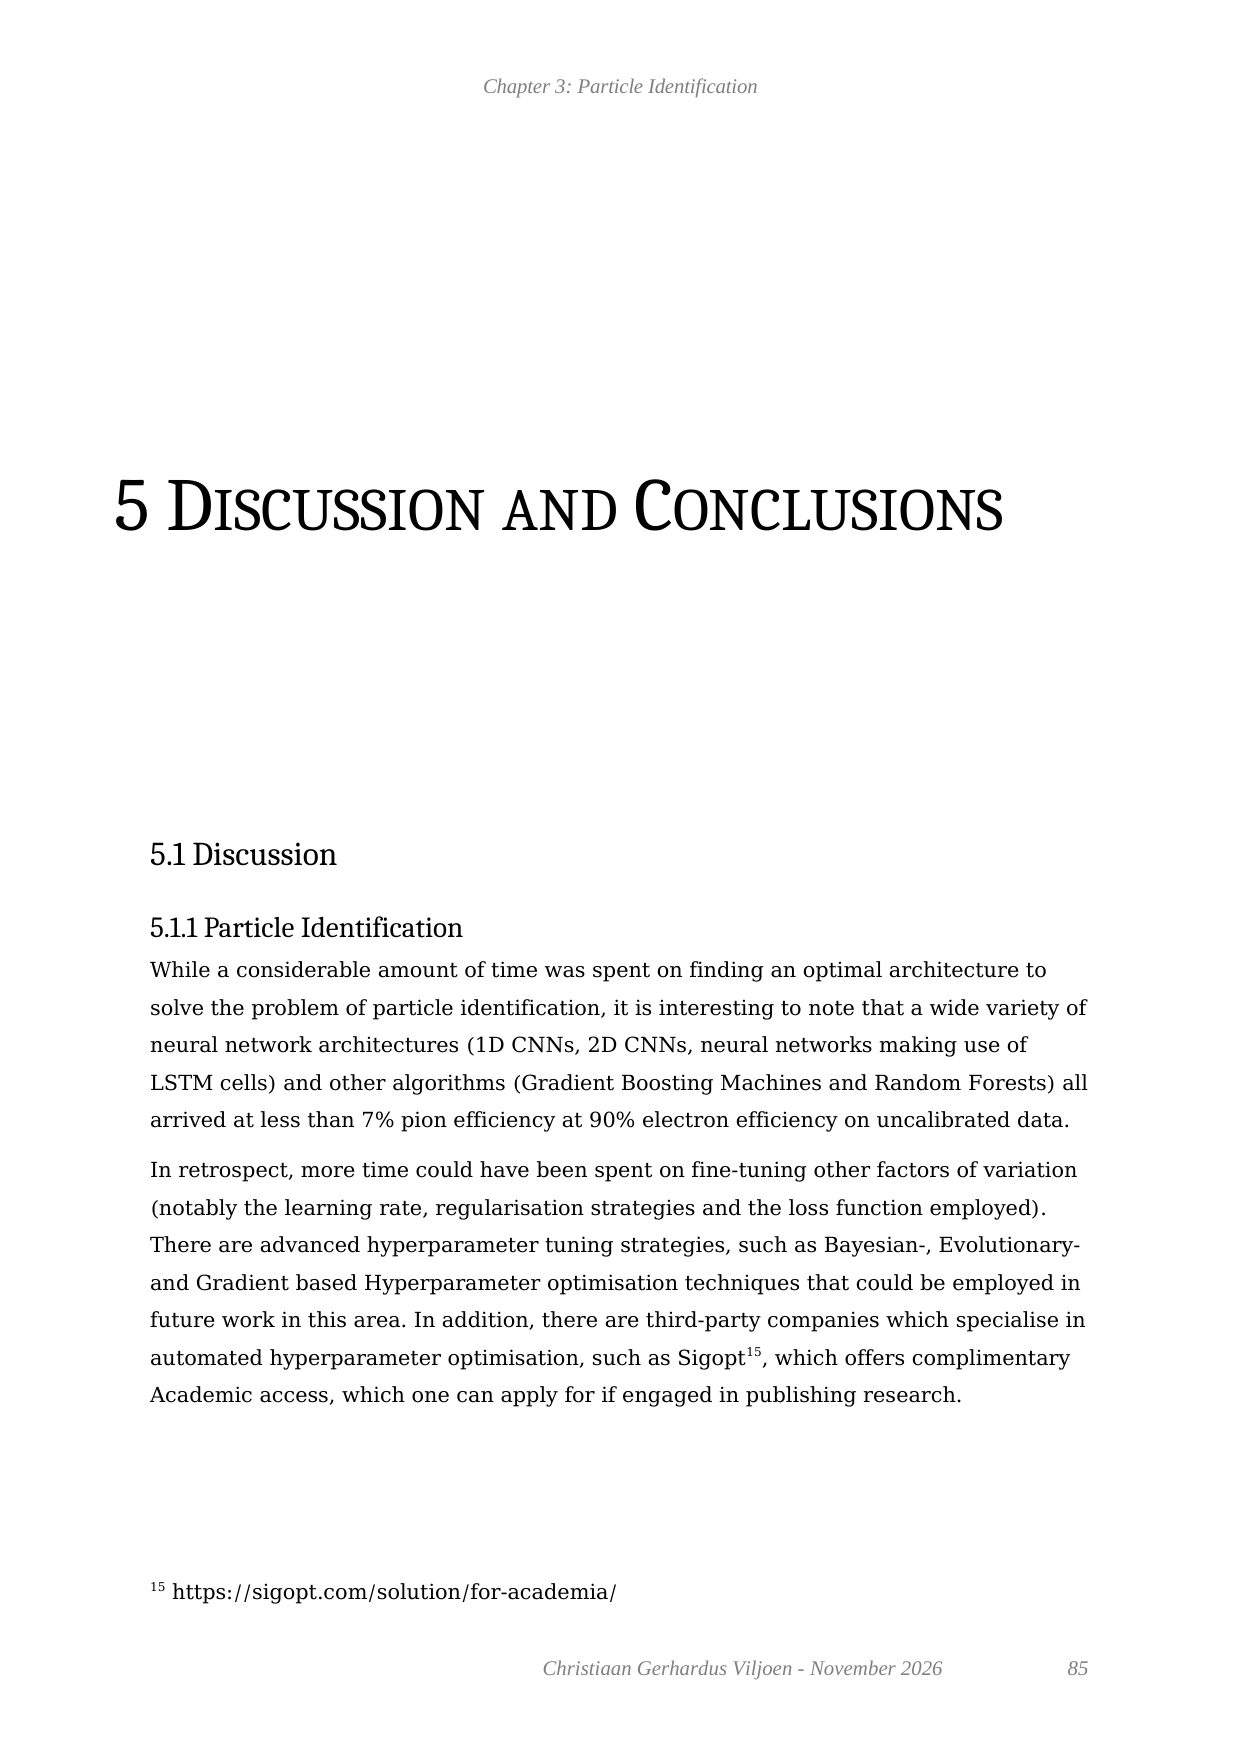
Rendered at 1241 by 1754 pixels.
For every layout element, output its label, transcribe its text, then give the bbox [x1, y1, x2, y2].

text In retrospect, more time could have been spent on fine-tuning other factors of variation (notably the learning rate, regularisation strategies and the loss function employed). There are advanced hyperparameter tuning strategies, such as Bayesian-, Evolutionary- and Gradient based Hyperparameter optimisation techniques that could be employed in future work in this area. In addition, there are third-party companies which specialise in automated hyperparameter optimisation, such as Sigopt, which offers complimentary Academic access, which one can apply for if engaged in publishing research. [150, 1157, 1090, 1407]
subtitle Discussion and Conclusions [114, 462, 1090, 549]
subtitle Particle Identification [150, 911, 1090, 944]
subtitle Discussion [150, 835, 1090, 873]
text While a considerable amount of time was spent on finding an optimal architecture to solve the problem of particle identification, it is interesting to note that a wide variety of neural network architectures (1D CNNs, 2D CNNs, neural networks making use of LSTM cells) and other algorithms (Gradient Boosting Machines and Random Forests) all arrived at less than 7% pion efficiency at 90% electron efficiency on uncalibrated data. [150, 957, 1090, 1132]
